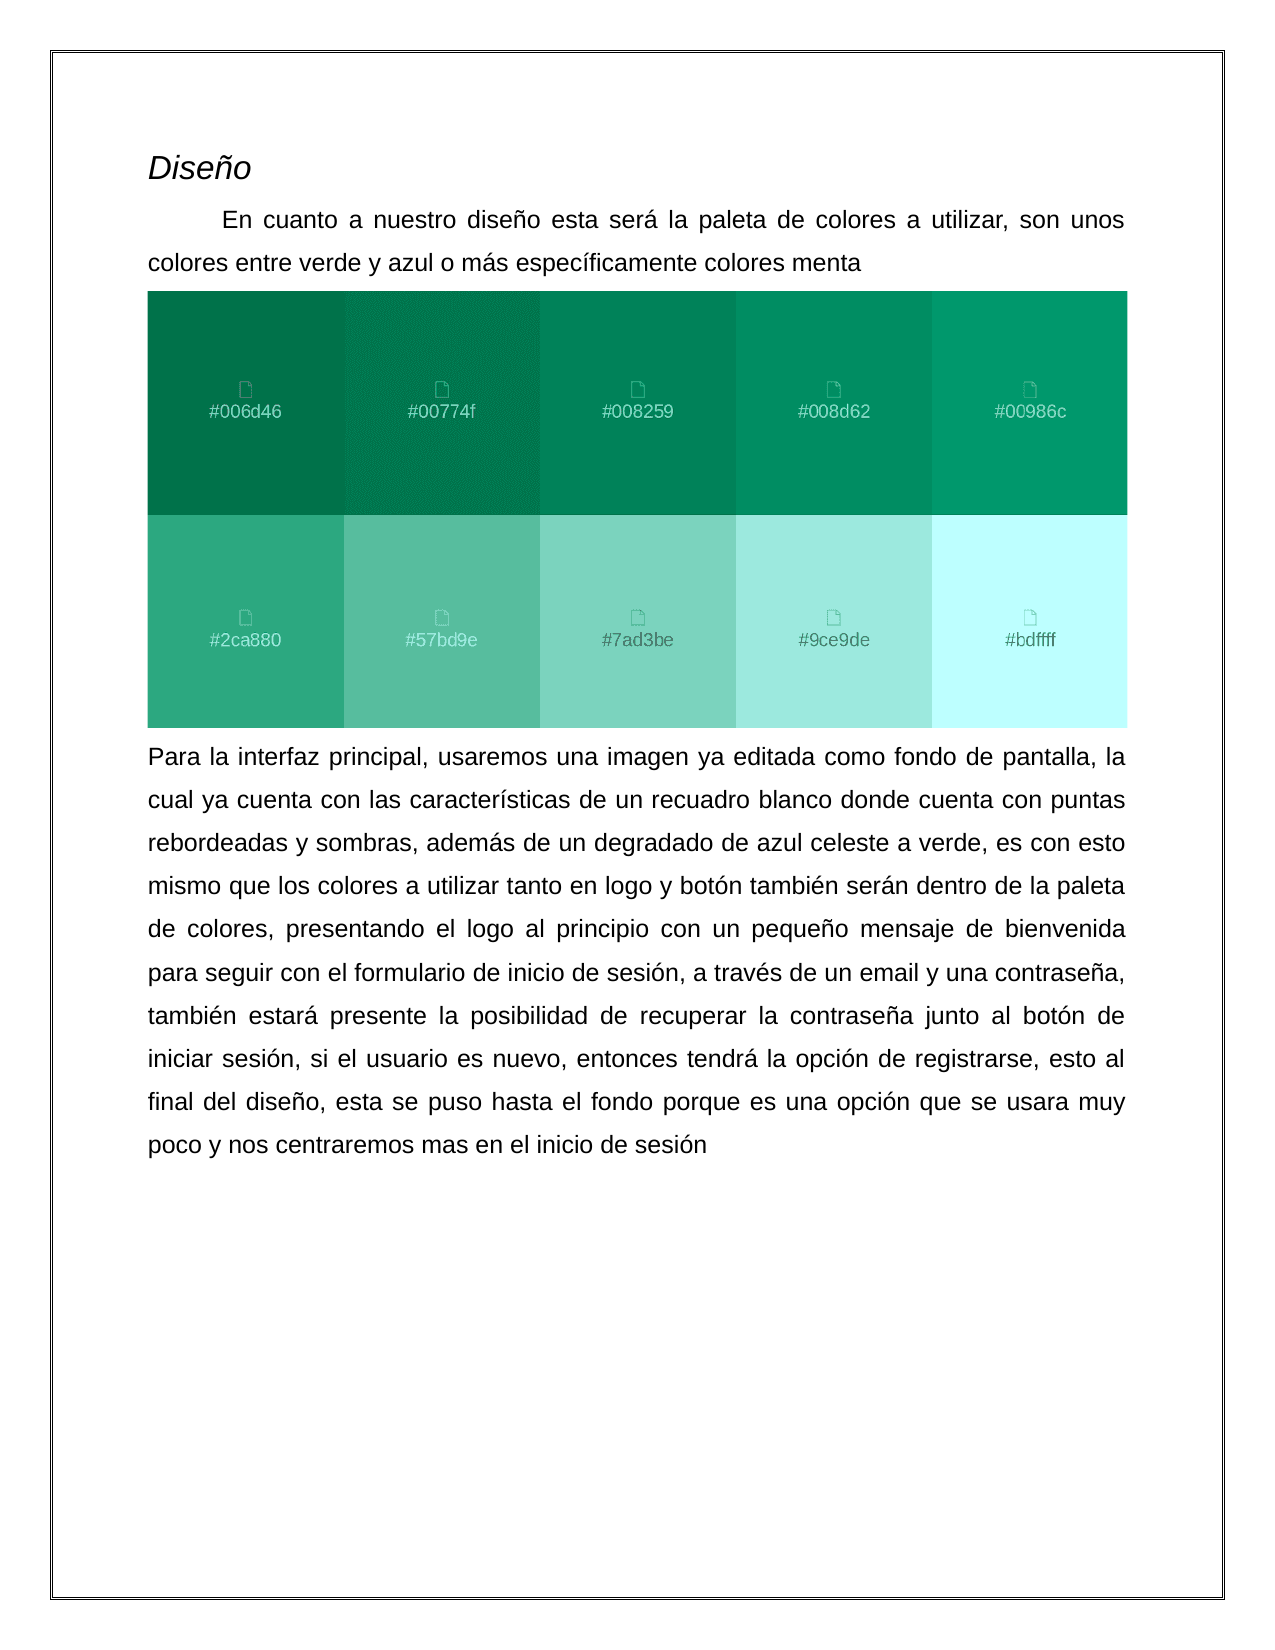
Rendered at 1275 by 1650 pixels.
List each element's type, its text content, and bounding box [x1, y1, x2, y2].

text Para la interfaz principal, usaremos una imagen ya editada como fondo de pantalla, la cual ya cuenta con las características de un recuadro blanco donde cuenta con puntas rebordeadas y sombras, además de un degradado de azul celeste a verde, es con esto mismo que los colores a utilizar tanto en logo y botón también serán dentro de la paleta de colores, presentando el logo al principio con un pequeño mensaje de bienvenida para seguir con el formulario de inicio de sesión, a través de un email y una contraseña, también estará presente la posibilidad de recuperar la contraseña junto al botón de iniciar sesión, si el usuario es nuevo, entonces tendrá la opción de registrarse, esto al final del diseño, esta se puso hasta el fondo porque es una opción que se usara muy poco y nos centraremos mas en el inicio de sesión [148, 742, 1127, 1159]
text Diseño [148, 148, 1127, 186]
picture [147, 291, 1128, 728]
text En cuanto a nuestro diseño esta será la paleta de colores a utilizar, son unos colores entre verde y azul o más específicamente colores menta [148, 205, 1127, 277]
